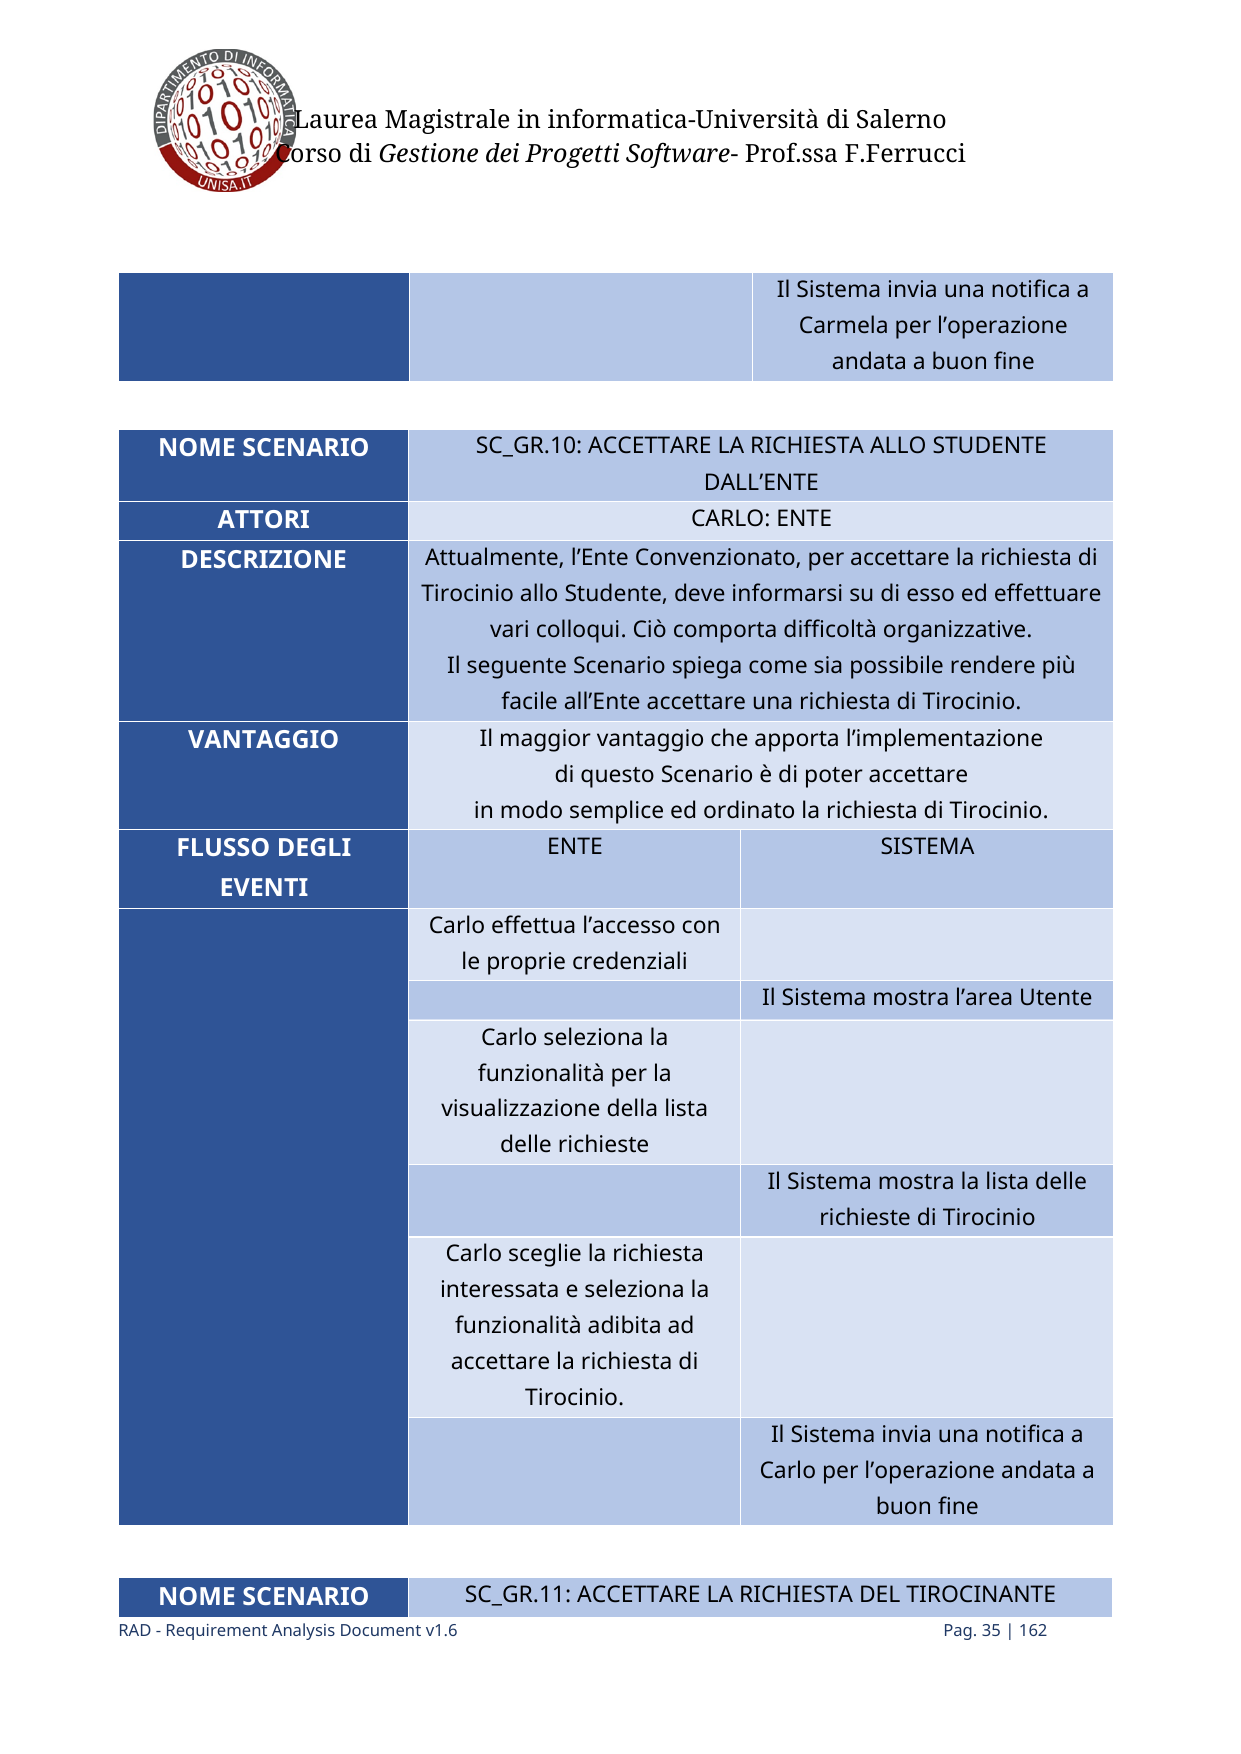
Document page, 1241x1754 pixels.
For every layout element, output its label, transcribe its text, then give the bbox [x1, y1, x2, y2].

table_cell ENTE [409, 830, 740, 908]
table_cell [741, 1238, 1113, 1417]
table_cell Carlo effettua l’accesso con le proprie credenziali [409, 909, 740, 980]
table_cell Il Sistema invia una notifica a Carmela per l’operazione andata a buon fine [753, 273, 1113, 381]
table_cell ATTORI [119, 502, 408, 540]
table_header SC_GR.11: ACCETTARE LA RICHIESTA DEL TIROCINANTE [409, 1578, 1112, 1617]
table_header NOME SCENARIO [119, 430, 408, 501]
table_cell CARLO: ENTE [409, 502, 1113, 540]
table_cell Il Sistema mostra la lista delle richieste di Tirocinio [741, 1165, 1113, 1236]
table_cell Carlo seleziona la funzionalità per la visualizzazione della lista delle richieste [409, 1021, 740, 1164]
table_header SC_GR.10: ACCETTARE LA RICHIESTA ALLO STUDENTE DALL’ENTE [409, 430, 1113, 501]
table_cell DESCRIZIONE [119, 541, 408, 721]
picture [153, 49, 297, 192]
table_cell [409, 1418, 740, 1525]
table_header NOME SCENARIO [119, 1578, 408, 1617]
table_cell [409, 981, 740, 1019]
table_cell VANTAGGIO [119, 722, 408, 829]
table_cell [409, 1165, 740, 1236]
table_cell Carlo sceglie la richiesta interessata e seleziona la funzionalità adibita ad accettare la richiesta di Tirocinio. [409, 1238, 740, 1417]
table_cell SISTEMA [741, 830, 1113, 908]
table_cell Attualmente, l’Ente Convenzionato, per accettare la richiesta di Tirocinio allo Studente, deve informarsi su di esso ed effettuare vari colloqui. Ciò comporta difficoltà organizzative. Il seguente Scenario spiega come sia possibile rendere più facile all’Ente accettare una richiesta di Tirocinio. [409, 541, 1113, 721]
table_cell FLUSSO DEGLI EVENTI [119, 830, 408, 908]
table_cell [119, 909, 408, 1525]
table_cell [410, 273, 752, 381]
table_cell Il maggior vantaggio che apporta l’implementazione di questo Scenario è di poter accettare in modo semplice ed ordinato la richiesta di Tirocinio. [409, 722, 1113, 829]
table_cell [741, 909, 1113, 980]
table_cell [741, 1021, 1113, 1164]
table_cell Il Sistema invia una notifica a Carlo per l’operazione andata a buon fine [741, 1418, 1113, 1525]
table_cell Il Sistema mostra l’area Utente [741, 981, 1113, 1019]
